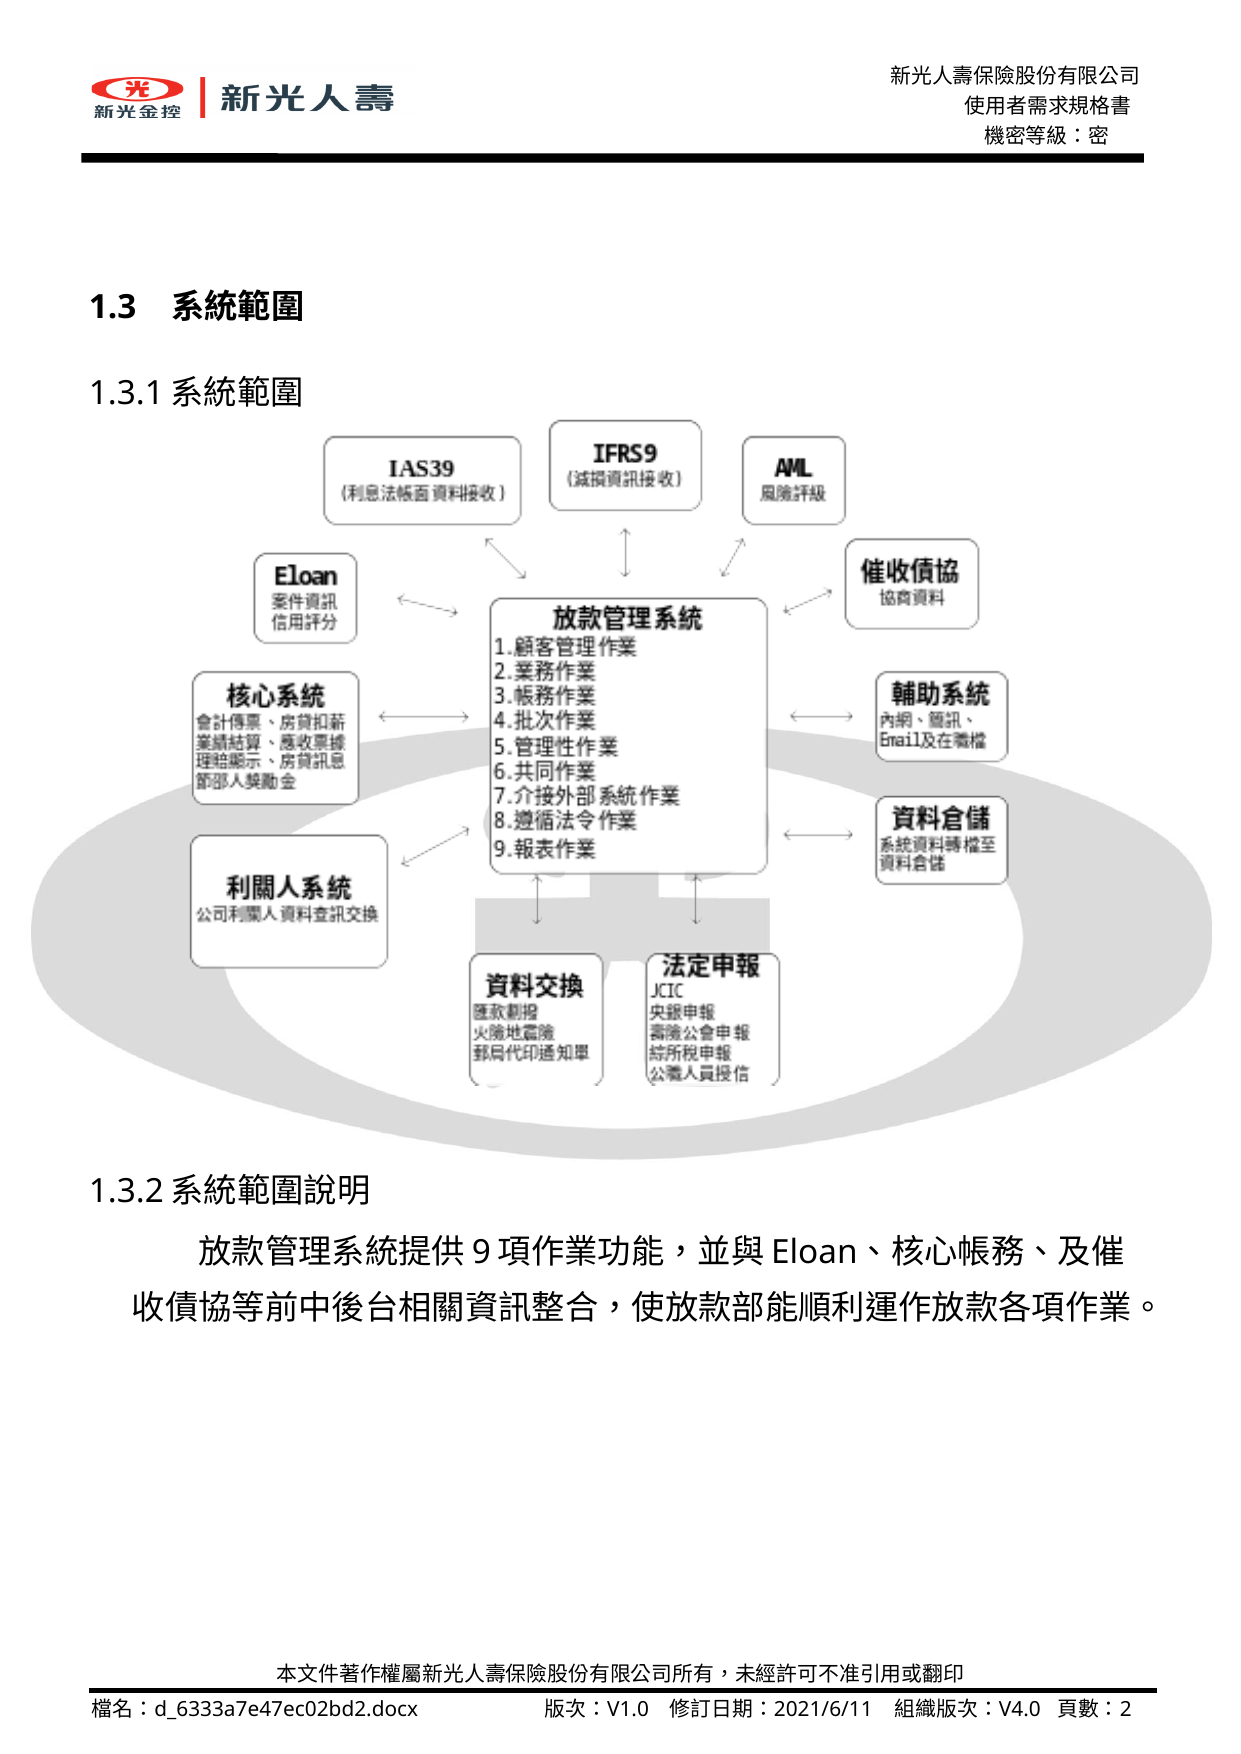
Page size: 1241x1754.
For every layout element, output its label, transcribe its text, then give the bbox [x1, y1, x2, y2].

picture [91, 61, 417, 118]
picture [25, 713, 1215, 1166]
text 放款管理系統提供9項作業功能，並與Eloan、核心帳務、及催收債協等前中後台相關資訊整合，使放款部能順利運作放款各項作業。 [132, 1225, 1152, 1329]
subtitle 1.3.2系統範圍說明 [89, 1164, 1152, 1213]
subtitle 1.3.1系統範圍 [89, 366, 1152, 414]
subtitle 1.3 系統範圍 [89, 280, 1152, 328]
